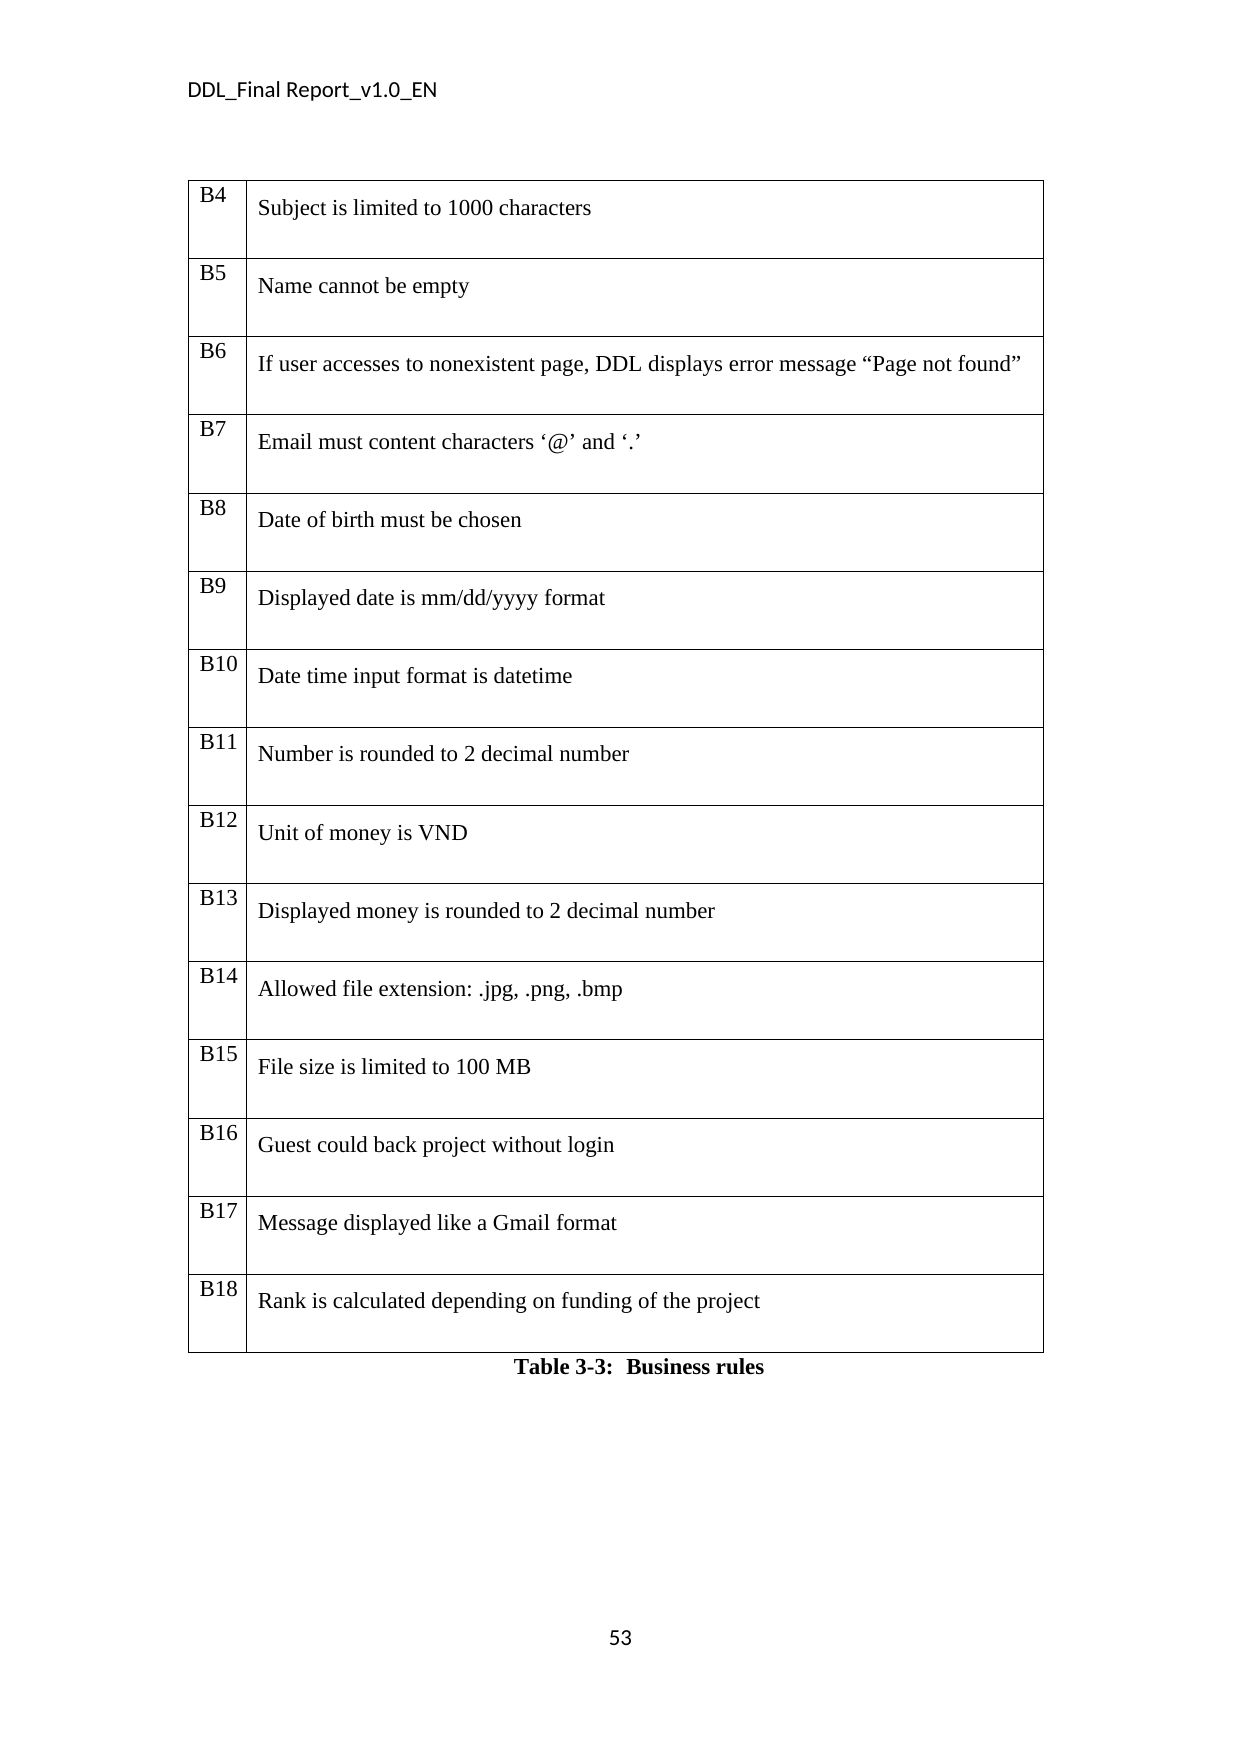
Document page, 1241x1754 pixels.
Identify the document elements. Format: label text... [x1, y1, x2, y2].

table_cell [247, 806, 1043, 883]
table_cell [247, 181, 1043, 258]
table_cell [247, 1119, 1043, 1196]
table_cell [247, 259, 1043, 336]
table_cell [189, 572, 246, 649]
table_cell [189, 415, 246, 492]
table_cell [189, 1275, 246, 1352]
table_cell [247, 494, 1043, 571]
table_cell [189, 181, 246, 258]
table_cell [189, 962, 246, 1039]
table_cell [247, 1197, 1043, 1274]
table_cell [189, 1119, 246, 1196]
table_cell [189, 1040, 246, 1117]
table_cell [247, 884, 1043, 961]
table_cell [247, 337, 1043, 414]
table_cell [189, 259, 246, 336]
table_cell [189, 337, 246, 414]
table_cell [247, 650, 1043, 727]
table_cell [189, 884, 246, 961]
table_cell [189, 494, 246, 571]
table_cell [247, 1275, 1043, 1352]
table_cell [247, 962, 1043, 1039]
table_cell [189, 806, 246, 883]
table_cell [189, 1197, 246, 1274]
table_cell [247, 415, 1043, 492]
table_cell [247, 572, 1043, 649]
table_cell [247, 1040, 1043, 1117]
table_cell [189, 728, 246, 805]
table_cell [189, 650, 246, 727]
text Business rules [225, 1353, 1053, 1379]
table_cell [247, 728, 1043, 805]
